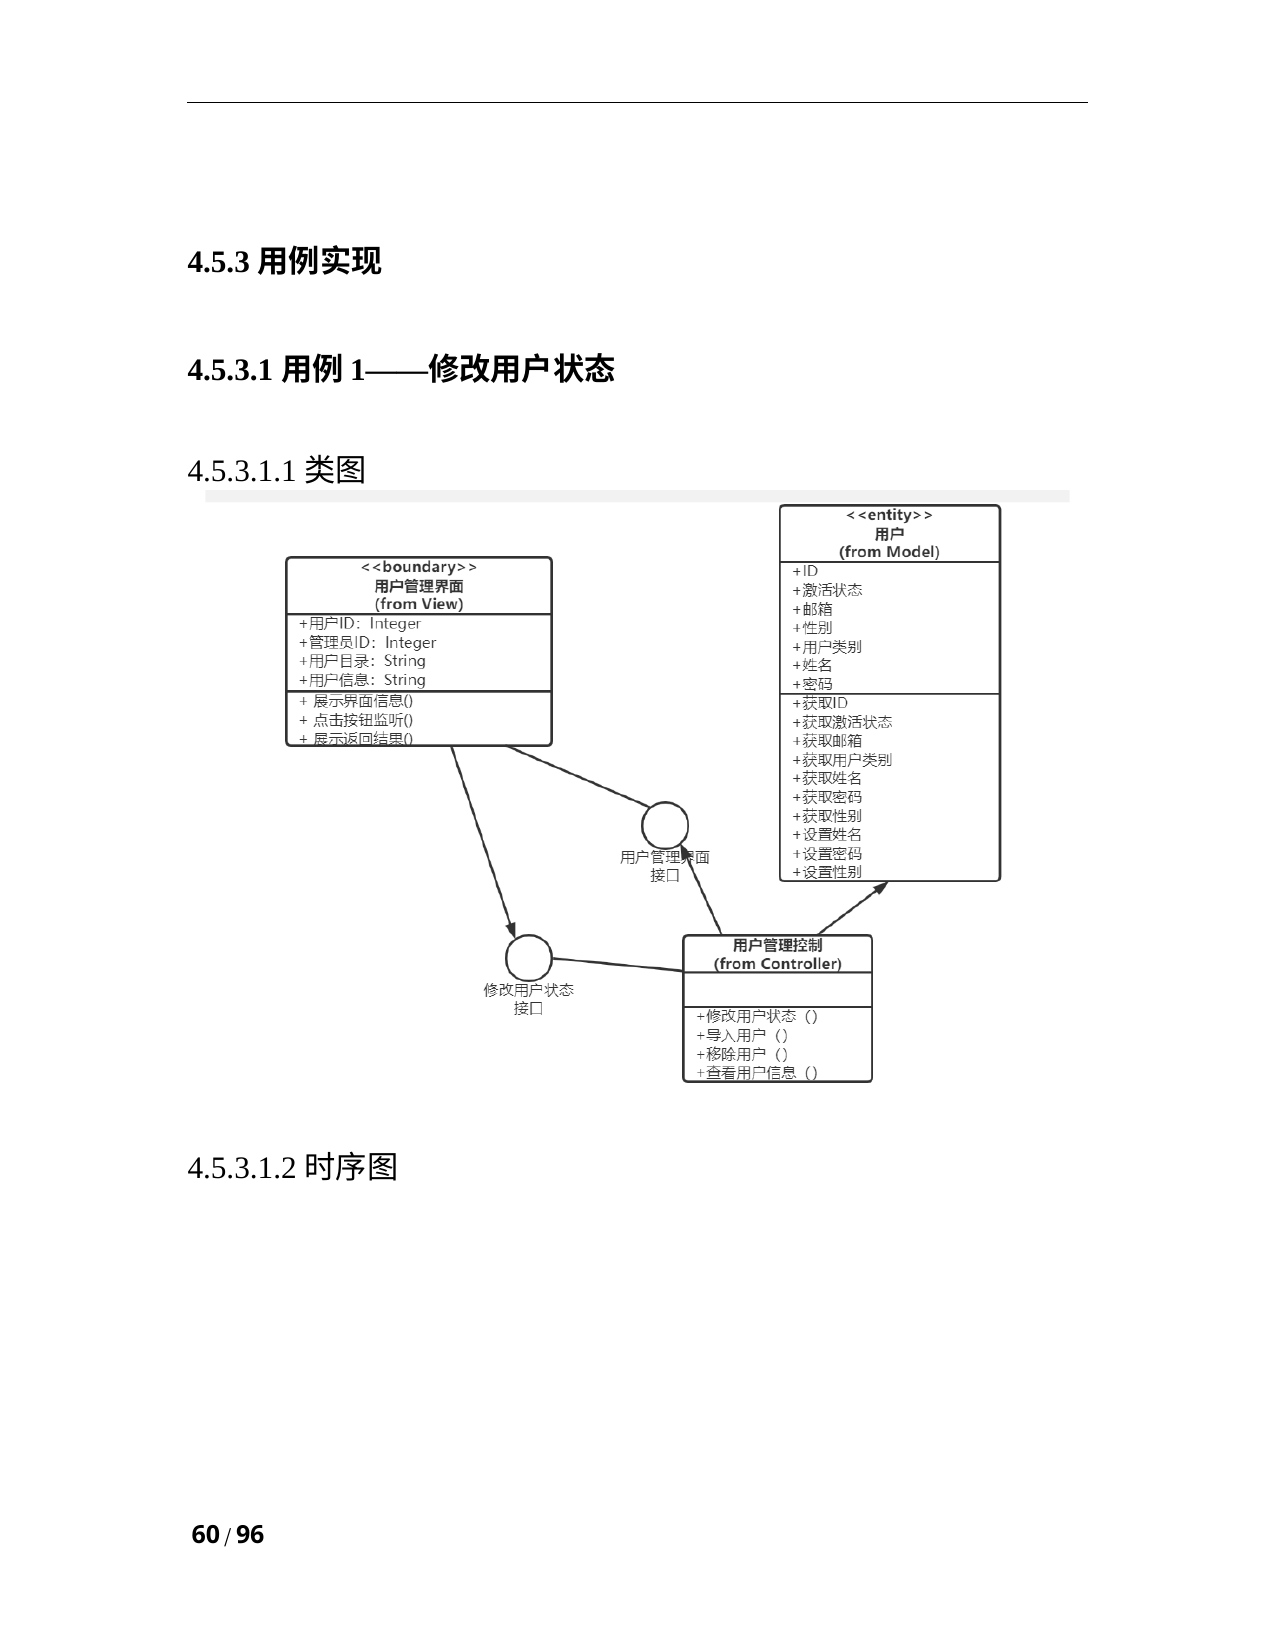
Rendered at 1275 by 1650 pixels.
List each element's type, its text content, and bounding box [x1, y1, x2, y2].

subtitle 4.5.3.1 用例1——修改用户状态 [187, 344, 1088, 389]
text 4.5.3.1.2 时序图 [187, 1142, 1088, 1187]
text 4.5.3.1.1 类图 [187, 445, 1088, 490]
subtitle 4.5.3 用例实现 [187, 237, 1088, 282]
picture [205, 490, 1070, 1106]
